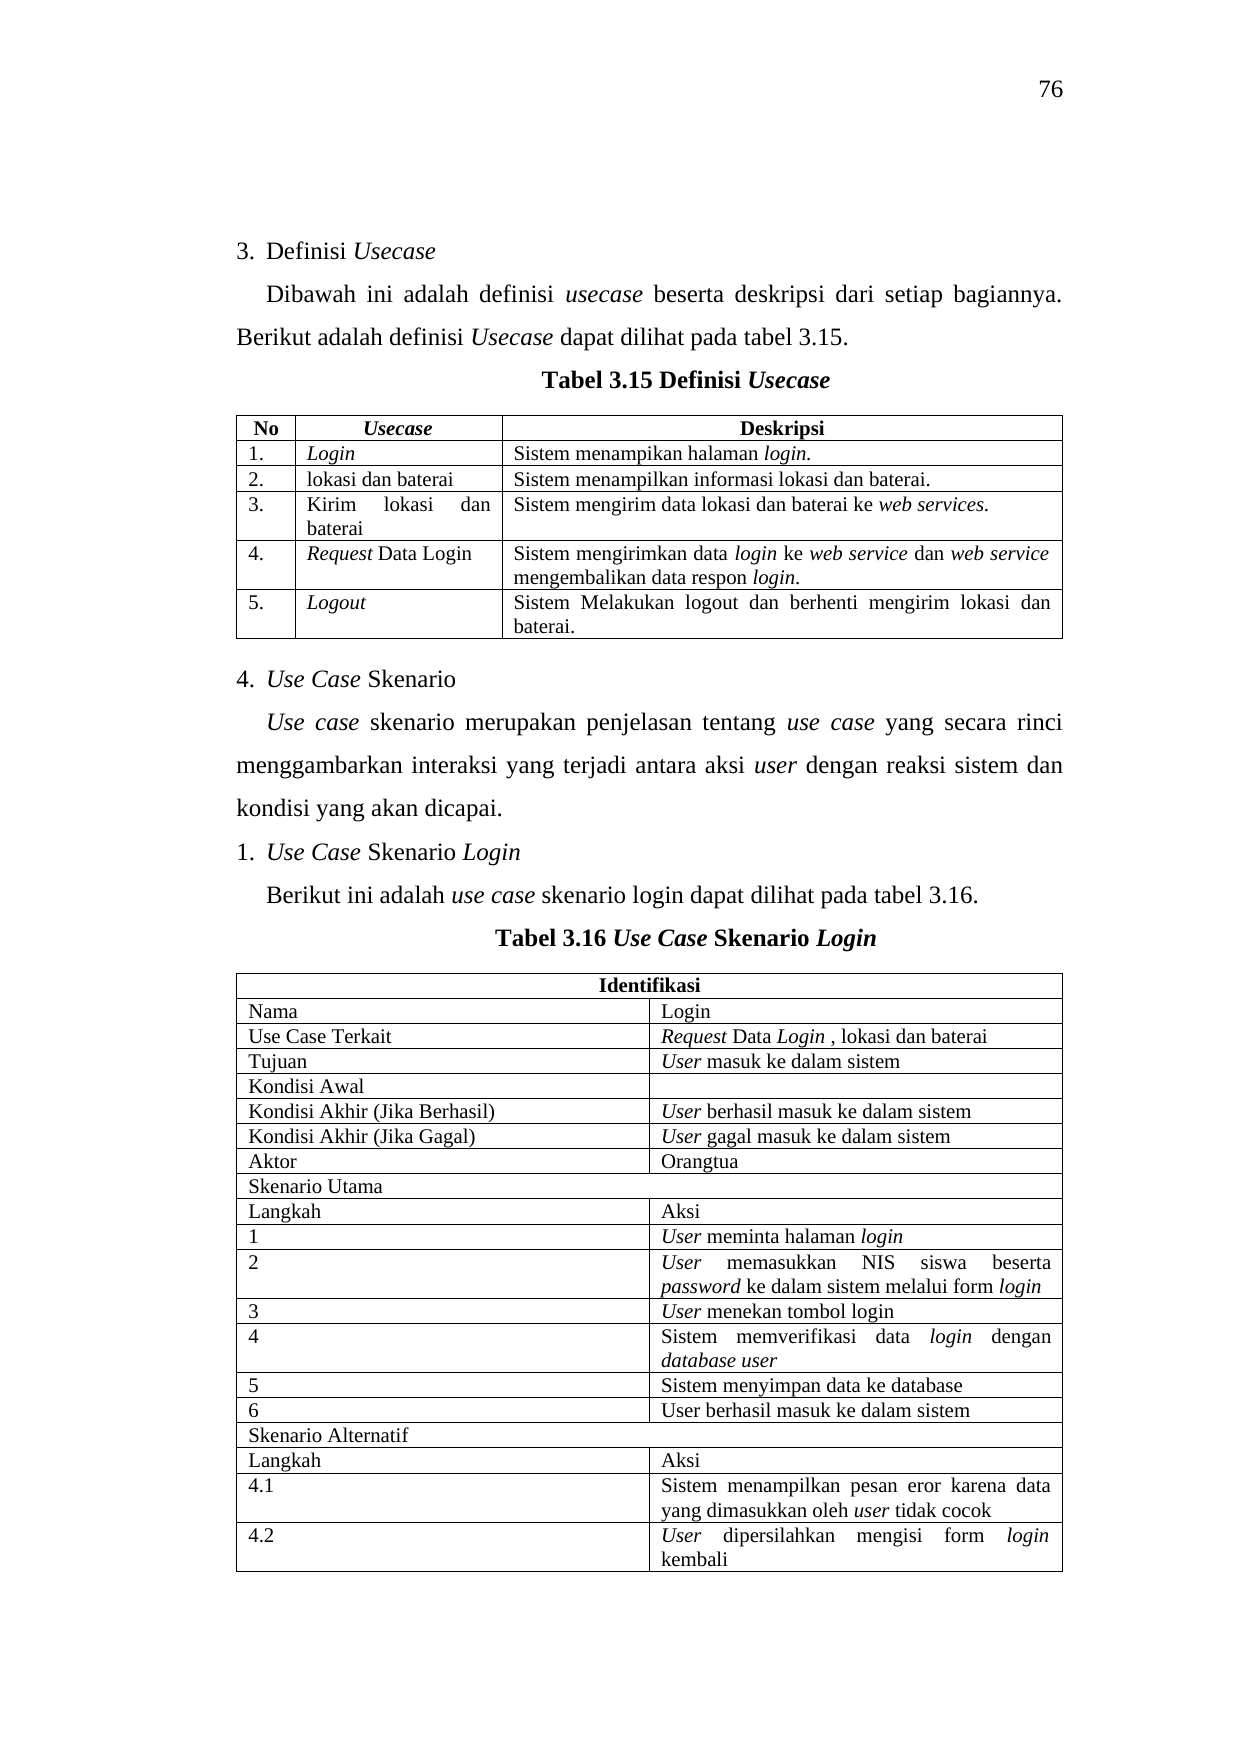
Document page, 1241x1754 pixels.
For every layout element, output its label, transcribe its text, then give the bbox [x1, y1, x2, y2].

table_cell Sistem menyimpan data ke database [650, 1373, 1062, 1397]
table_cell Request Data Login [296, 541, 502, 589]
list Definisi Usecase [236, 236, 1063, 265]
table_cell User berhasil masuk ke dalam sistem [650, 1398, 1062, 1422]
table_cell Sistem menampilkan pesan eror karena data yang dimasukkan oleh user tidak cocok [650, 1474, 1062, 1522]
table_cell User berhasil masuk ke dalam sistem [650, 1099, 1062, 1123]
table_header Identifikasi [237, 974, 1062, 997]
table_cell Sistem mengirim data lokasi dan baterai ke web services. [503, 492, 1062, 540]
table_cell Login [296, 441, 502, 465]
table_cell Skenario Alternatif [237, 1423, 1062, 1447]
table_cell 4.2 [237, 1523, 649, 1571]
text Use case skenario merupakan penjelasan tentang use case yang secara rinci menggambarkan interaksi yang terjadi antara aksi user dengan reaksi sistem dan kondisi yang akan dicapai. [236, 707, 1063, 822]
table_cell User dipersilahkan mengisi form login kembali [650, 1523, 1062, 1571]
table_header Deskripsi [503, 416, 1062, 440]
text Tabel 3.16 Use Case Skenario Login [236, 923, 1063, 952]
table_cell User meminta halaman login [650, 1225, 1062, 1248]
table_cell Langkah [237, 1448, 649, 1472]
table_cell Kondisi Awal [237, 1074, 649, 1098]
table_header No [237, 416, 295, 440]
table_cell Use Case Terkait [237, 1024, 649, 1048]
table_cell 1 [237, 1225, 649, 1248]
table_cell Skenario Utama [237, 1174, 1062, 1198]
table_cell Logout [296, 590, 502, 638]
table_cell Kondisi Akhir (Jika Gagal) [237, 1124, 649, 1148]
table_cell 4. [237, 541, 295, 589]
table_cell Login [650, 999, 1062, 1023]
table_cell Aksi [650, 1199, 1062, 1223]
table_header Usecase [296, 416, 502, 440]
table_cell [650, 1074, 1062, 1098]
table_cell Sistem memverifikasi data login dengan database user [650, 1324, 1062, 1372]
table_cell Langkah [237, 1199, 649, 1223]
text Dibawah ini adalah definisi usecase beserta deskripsi dari setiap bagiannya. Berikut adalah definisi Usecase dapat dilihat pada tabel 3.15. [236, 279, 1063, 351]
table_cell 2. [237, 466, 295, 491]
table_cell User gagal masuk ke dalam sistem [650, 1124, 1062, 1148]
table_cell 4 [237, 1324, 649, 1372]
table_cell 4.1 [237, 1474, 649, 1522]
table_cell Nama [237, 999, 649, 1023]
text Tabel 3.15 Definisi Usecase [236, 366, 1063, 394]
table_cell 2 [237, 1250, 649, 1298]
table_cell Request Data Login , lokasi dan baterai [650, 1024, 1062, 1048]
table_cell Tujuan [237, 1049, 649, 1073]
table_cell Sistem menampikan halaman login. [503, 441, 1062, 465]
list Use Case Skenario Login [236, 837, 1063, 865]
table_cell User masuk ke dalam sistem [650, 1049, 1062, 1073]
table_cell Orangtua [650, 1149, 1062, 1173]
table_cell Aktor [237, 1149, 649, 1173]
table_cell Aksi [650, 1448, 1062, 1472]
table_cell Kondisi Akhir (Jika Berhasil) [237, 1099, 649, 1123]
table_cell 3. [237, 492, 295, 540]
table_cell Sistem mengirimkan data login ke web service dan web service mengembalikan data respon login. [503, 541, 1062, 589]
list Use Case Skenario [236, 664, 1063, 693]
text Berikut ini adalah use case skenario login dapat dilihat pada tabel 3.16. [236, 880, 1063, 908]
table_cell lokasi dan baterai [296, 466, 502, 491]
table_cell Sistem menampilkan informasi lokasi dan baterai. [503, 466, 1062, 491]
table_cell User menekan tombol login [650, 1299, 1062, 1323]
table_cell Kirim lokasi dan baterai [296, 492, 502, 540]
table_cell 5 [237, 1373, 649, 1397]
table_cell 5. [237, 590, 295, 638]
table_cell User memasukkan NIS siswa beserta password ke dalam sistem melalui form login [650, 1250, 1062, 1298]
table_cell 3 [237, 1299, 649, 1323]
table_cell 6 [237, 1398, 649, 1422]
table_cell Sistem Melakukan logout dan berhenti mengirim lokasi dan baterai. [503, 590, 1062, 638]
table_cell 1. [237, 441, 295, 465]
